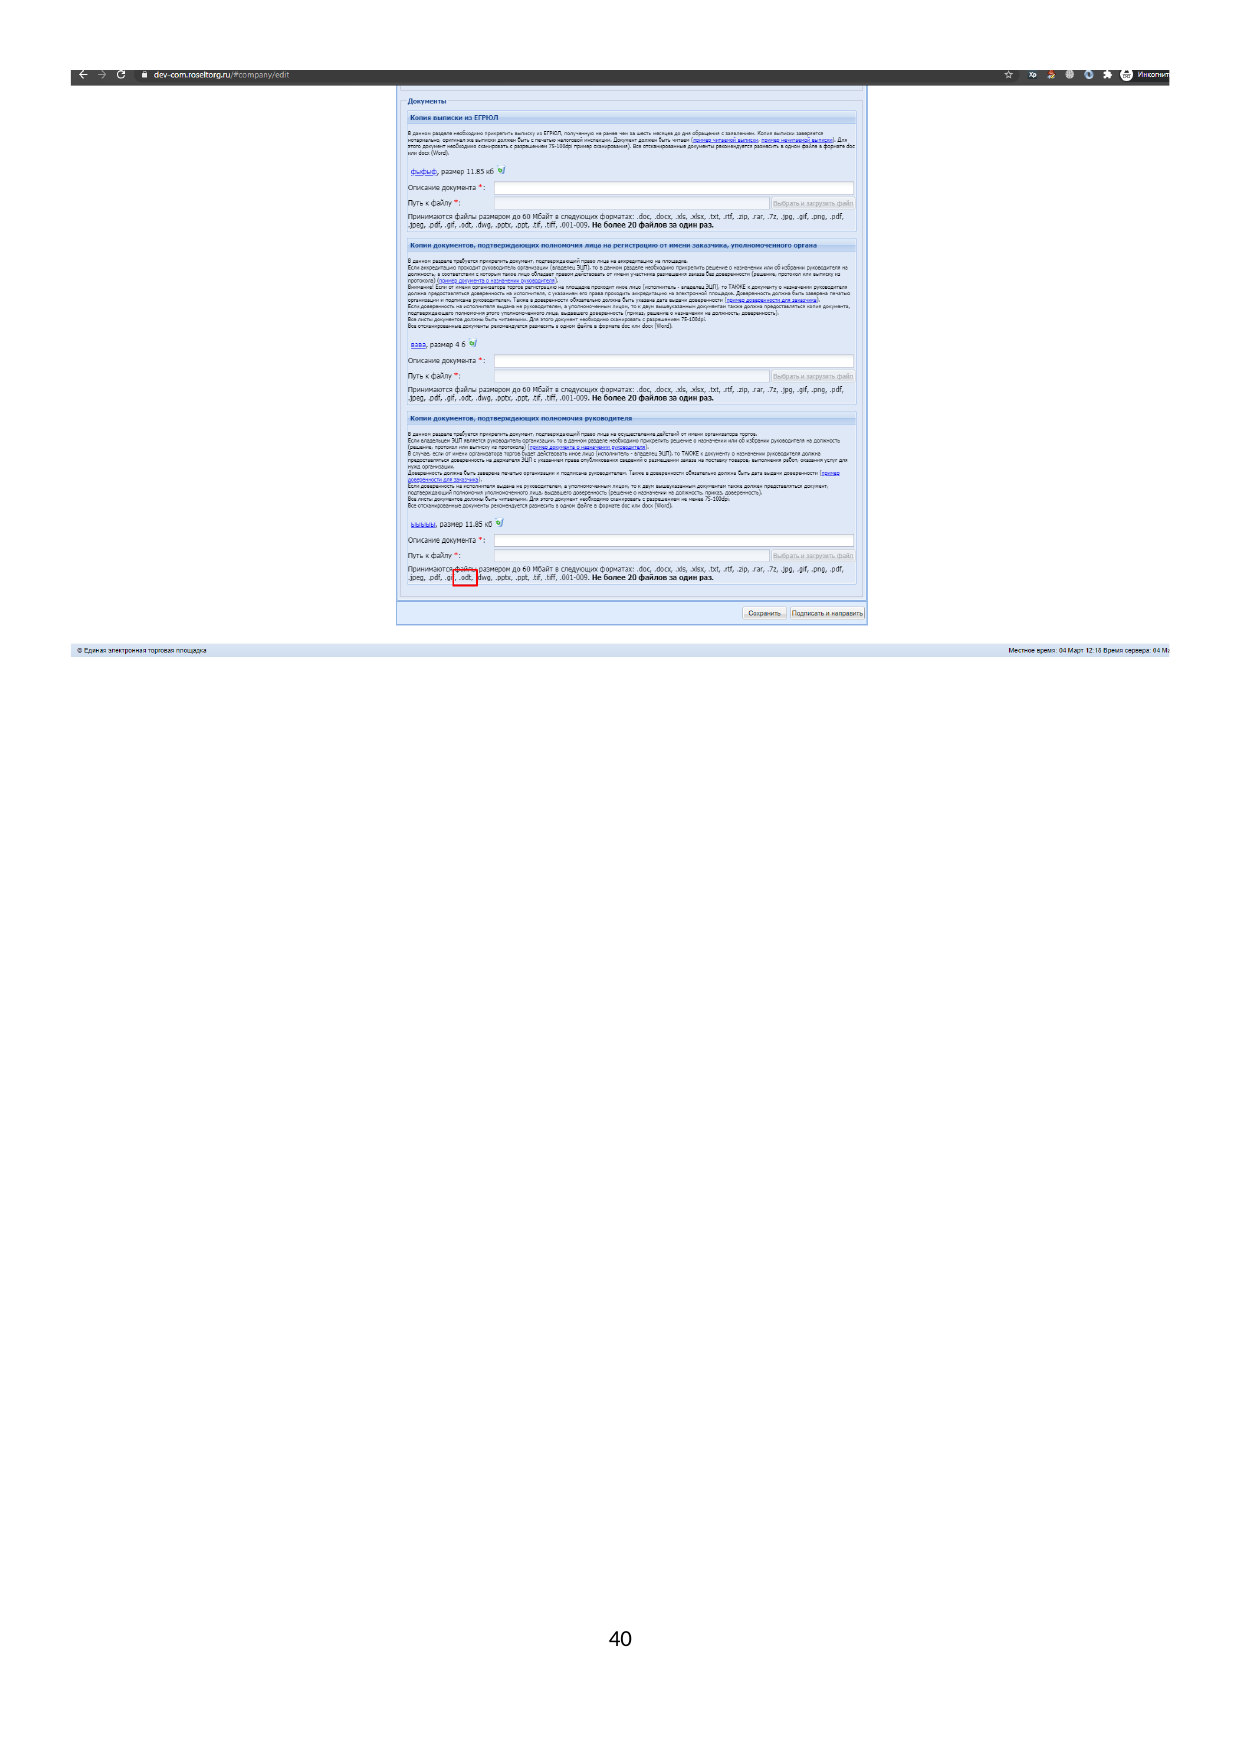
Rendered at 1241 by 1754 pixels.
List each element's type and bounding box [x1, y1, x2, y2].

picture [70, 70, 1170, 657]
